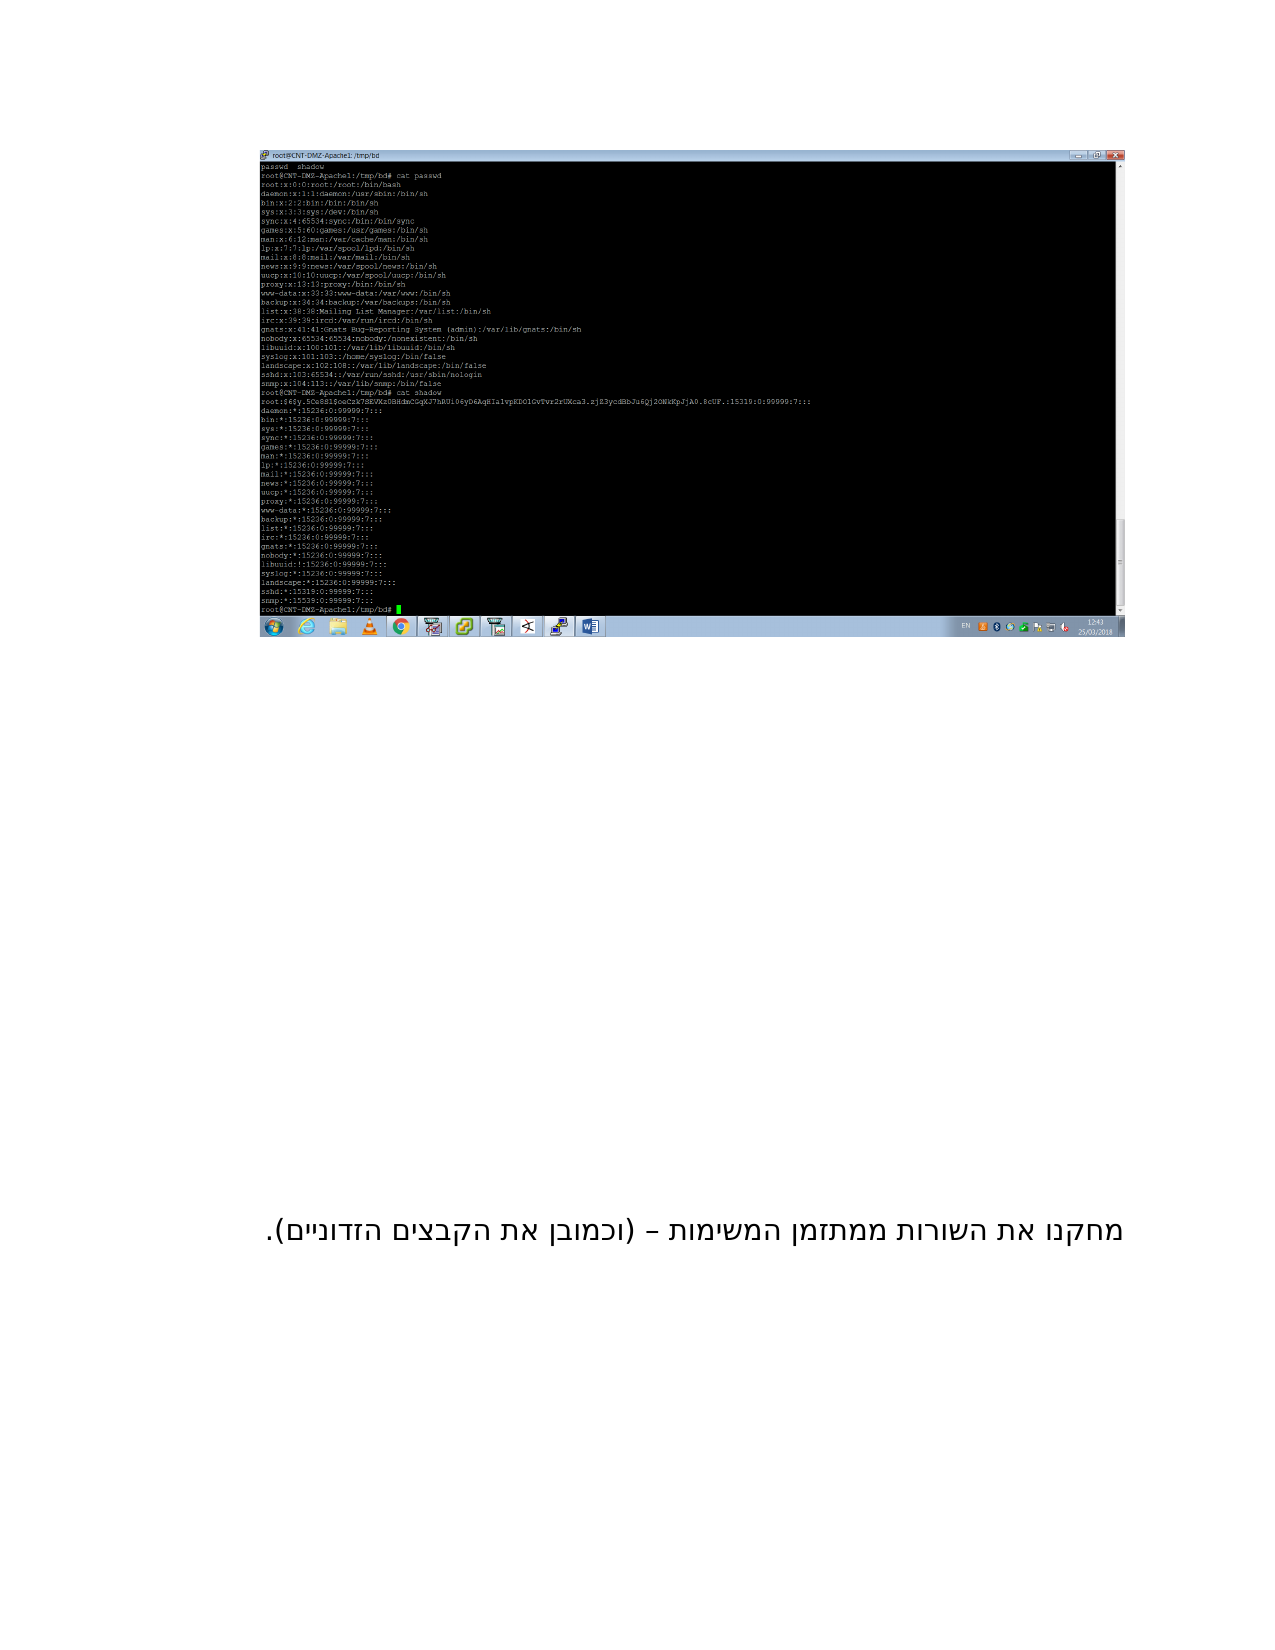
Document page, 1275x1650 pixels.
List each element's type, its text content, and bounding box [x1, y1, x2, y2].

text מחקנו את השורות ממתזמן המשימות – (וכמובן את הקבצים הזדוניים). [150, 1213, 1125, 1247]
picture [259, 150, 1125, 637]
